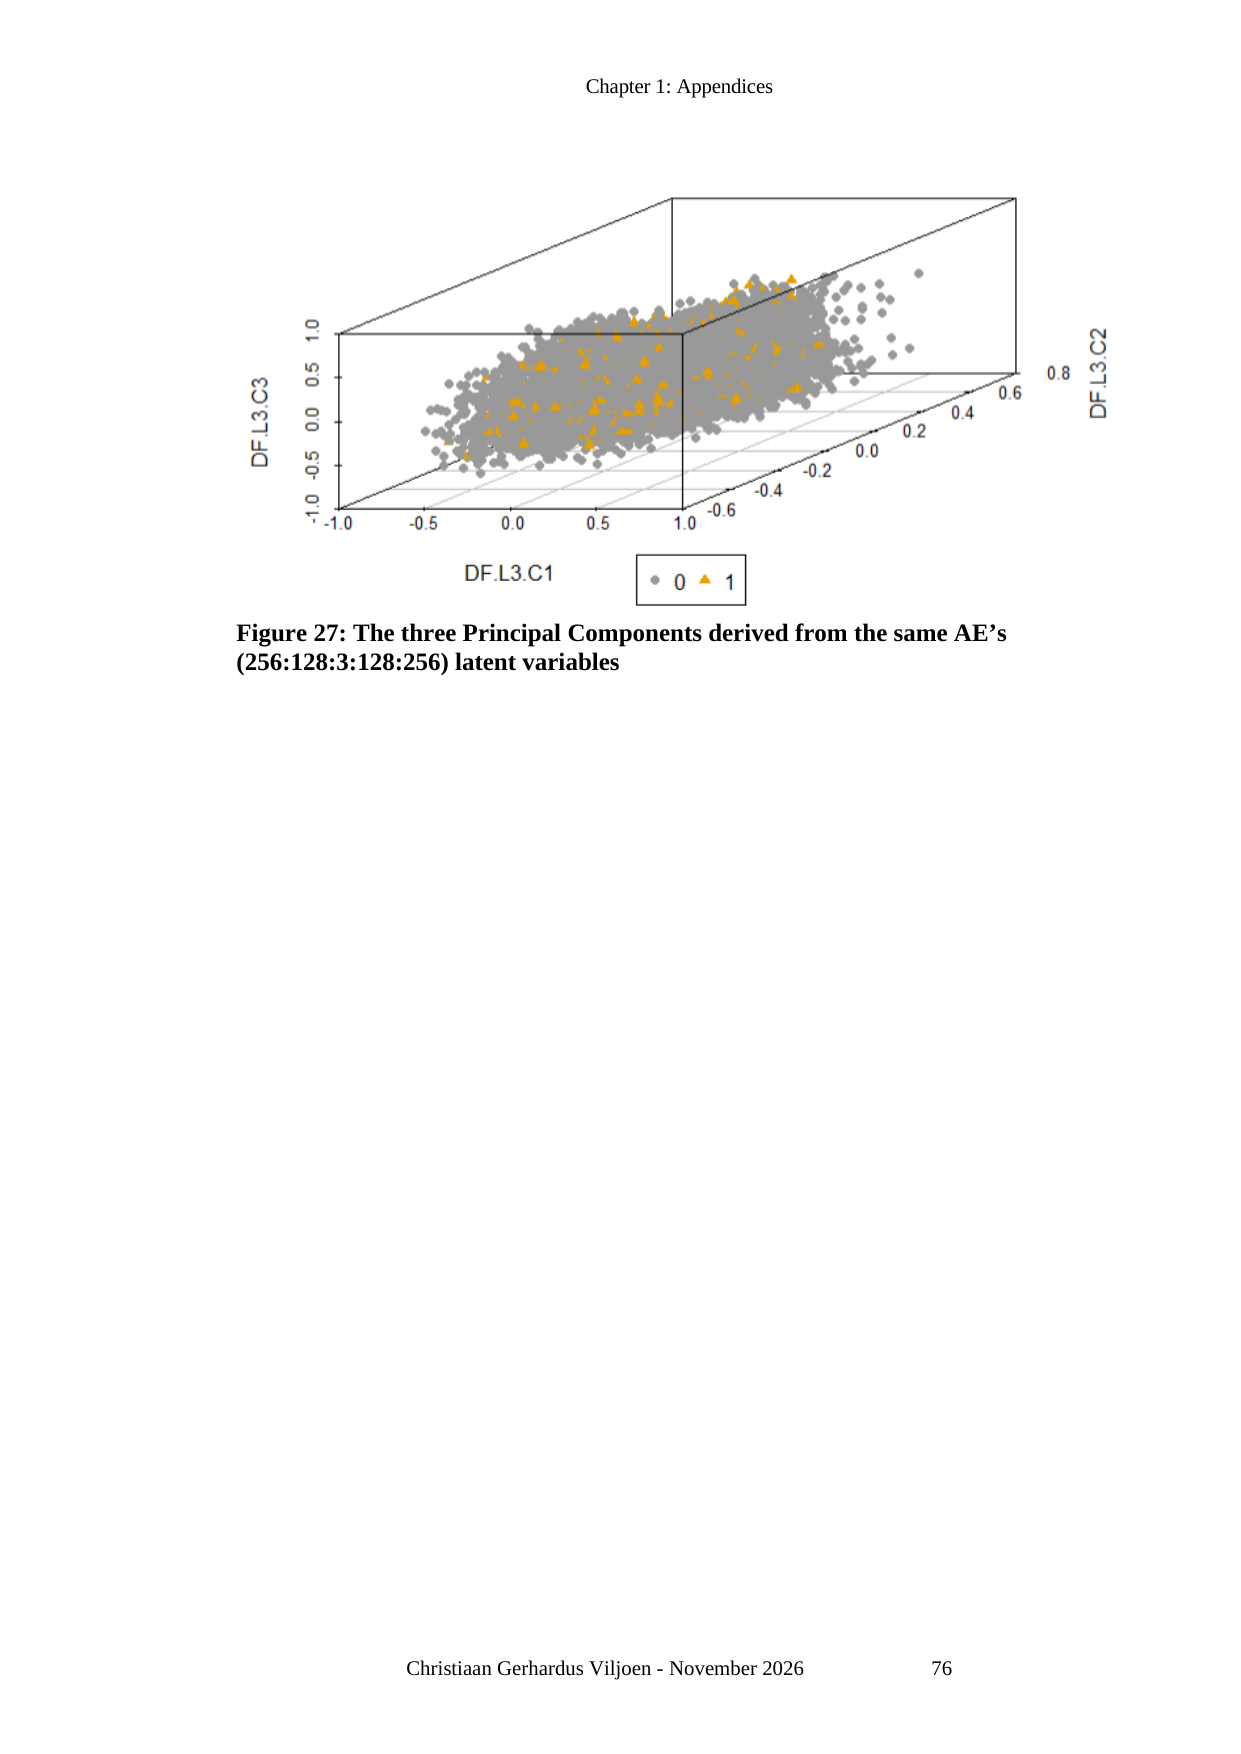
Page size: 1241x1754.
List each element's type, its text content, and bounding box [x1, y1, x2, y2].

picture [236, 164, 1123, 619]
text Figure : The three Principal Components derived from the same AE’s (256:128:3:128:256) latent variables [236, 619, 1122, 676]
